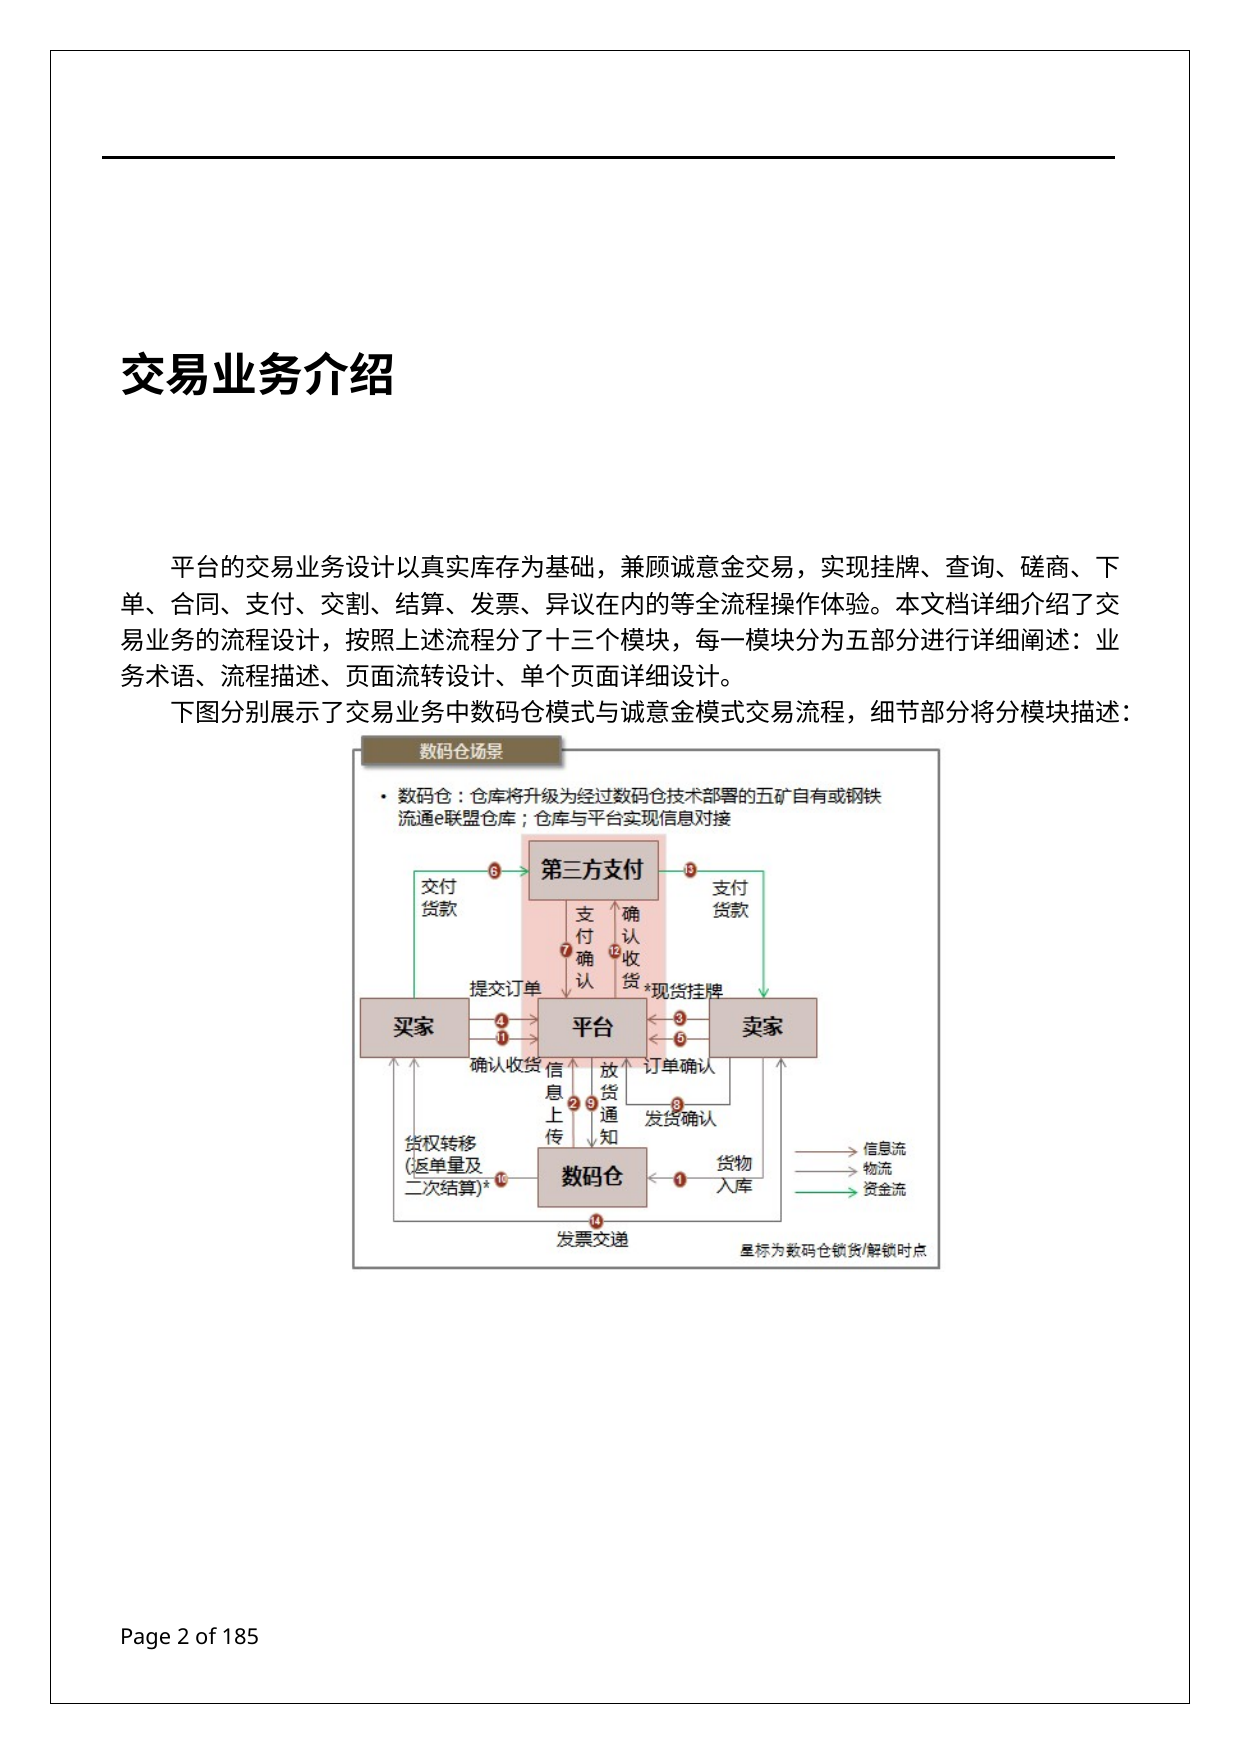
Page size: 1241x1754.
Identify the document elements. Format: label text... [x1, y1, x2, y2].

picture [342, 729, 948, 1272]
text 平台的交易业务设计以真实库存为基础，兼顾诚意金交易，实现挂牌、查询、磋商、下单、合同、支付、交割、结算、发票、异议在内的等全流程操作体验。本文档详细介绍了交易业务的流程设计，按照上述流程分了十三个模块，每一模块分为五部分进行详细阐述：业务术语、流程描述、页面流转设计、单个页面详细设计。 [120, 548, 1120, 693]
subtitle 交易业务介绍 [120, 322, 1120, 420]
text 下图分别展示了交易业务中数码仓模式与诚意金模式交易流程，细节部分将分模块描述： [120, 693, 1120, 729]
